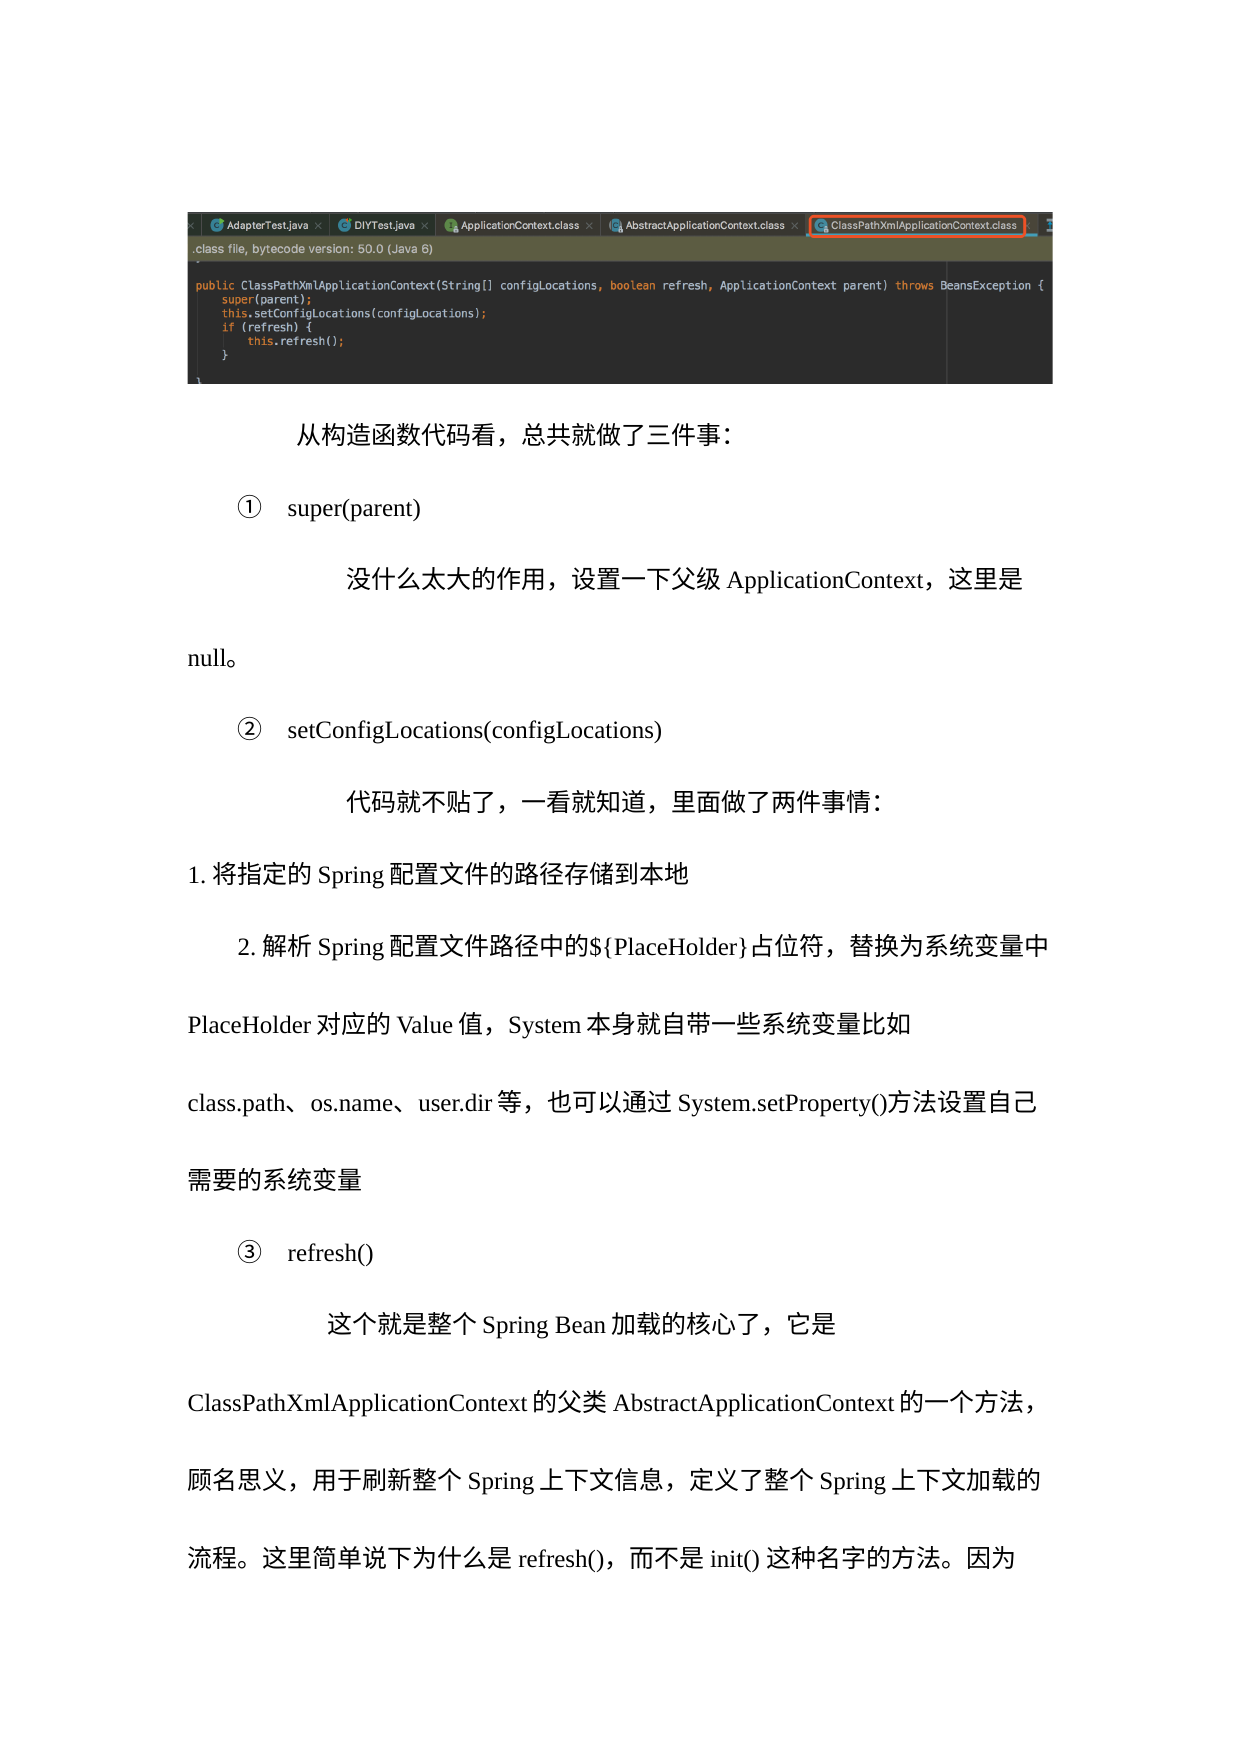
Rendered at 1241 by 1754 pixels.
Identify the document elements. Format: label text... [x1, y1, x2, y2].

list 将指定的Spring配置文件的路径存储到本地 [187, 840, 1053, 905]
list super(parent) [237, 473, 1053, 538]
list refresh() [187, 1218, 1053, 1283]
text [187, 1290, 1053, 1589]
picture [187, 212, 1053, 384]
text 没什么太大的作用，设置一下父级ApplicationContext，这里是null。 [187, 545, 1053, 688]
list 2. 解析Spring配置文件路径中的${PlaceHolder}占位符，替换为系统变量中PlaceHolder对应的Value值，System本身就自带一些系统变量比如class.path、os.name、user.dir等，也可以通过System.setProperty()方法设置自己需要的系统变量 [187, 912, 1053, 1211]
text 从构造函数代码看，总共就做了三件事： [187, 401, 1053, 466]
list setConfigLocations(configLocations) [187, 695, 1053, 760]
text 代码就不贴了，一看就知道，里面做了两件事情： [187, 768, 1053, 833]
